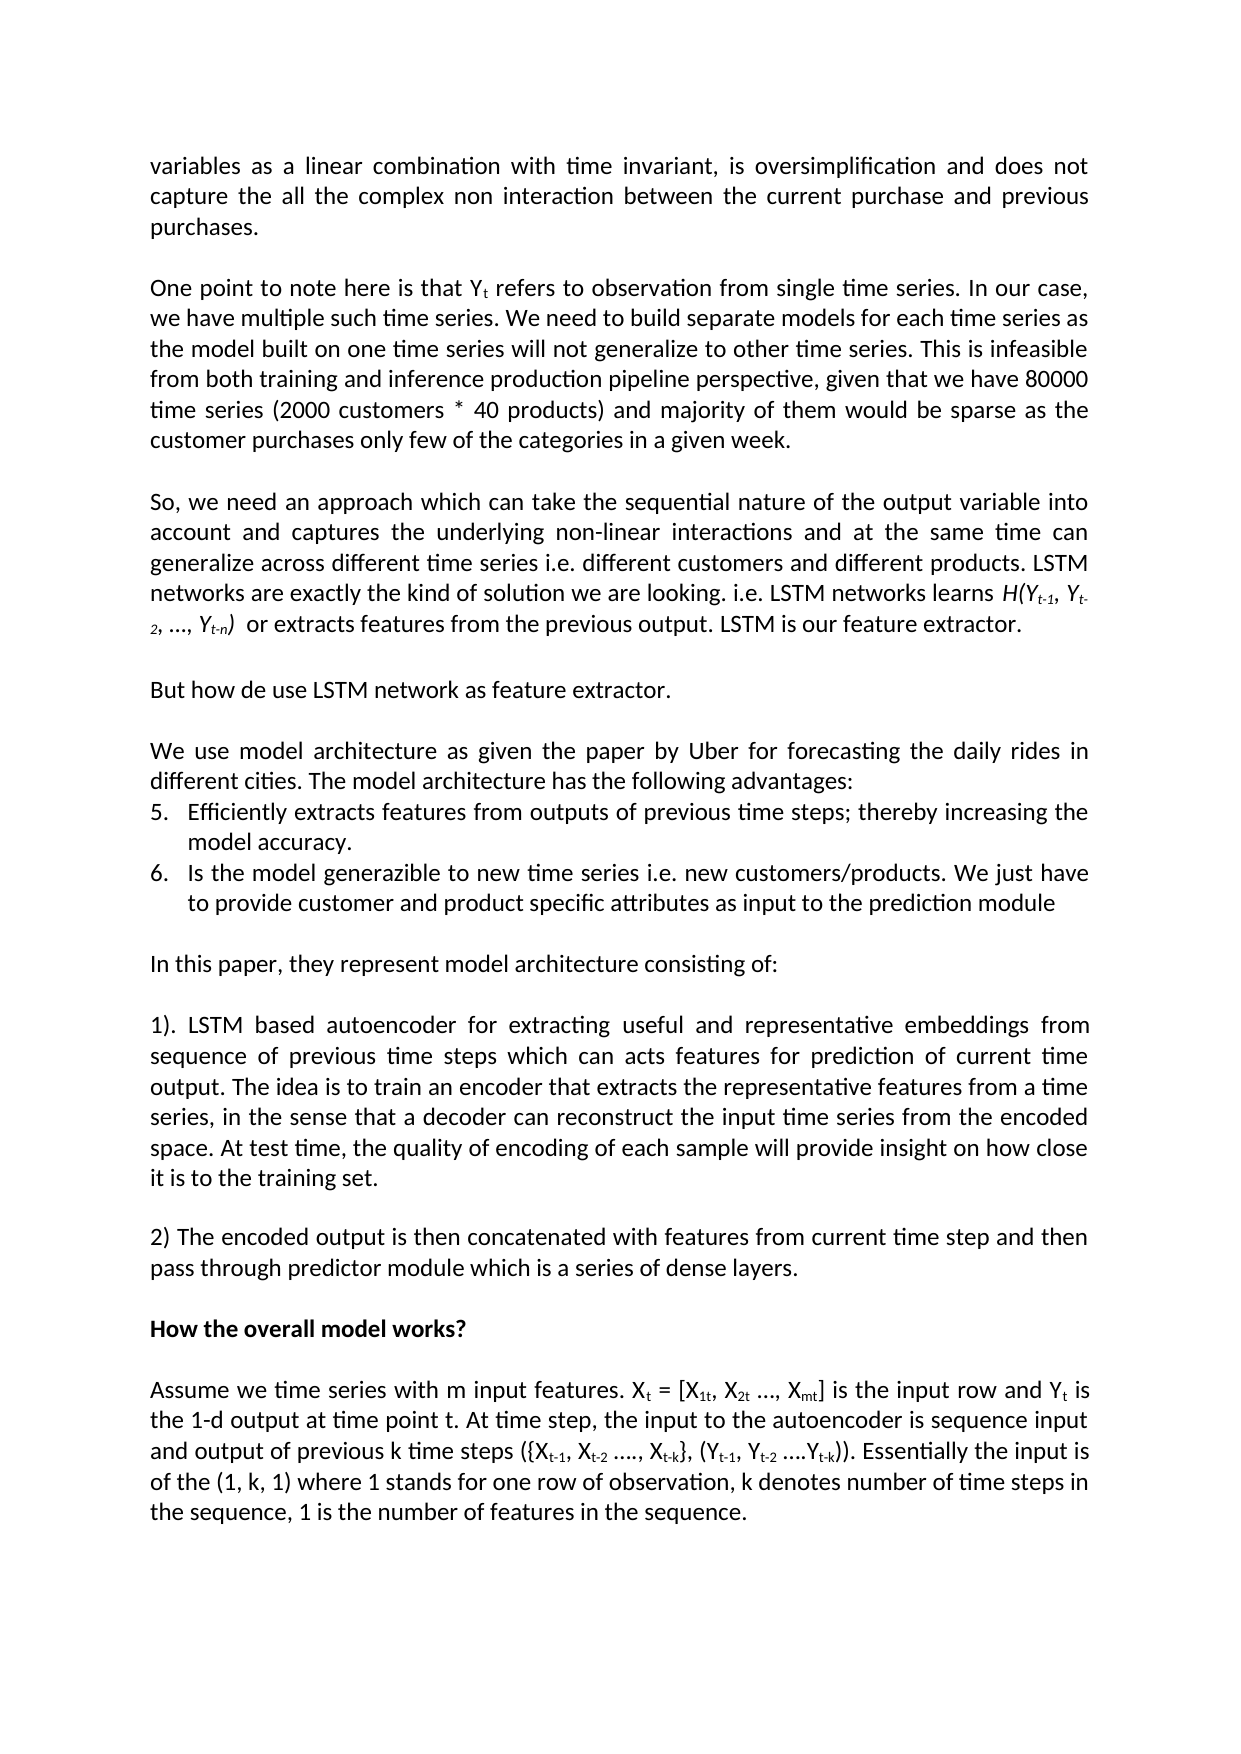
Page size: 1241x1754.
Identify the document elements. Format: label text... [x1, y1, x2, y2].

text One point to note here is that Yt refers to observation from single time series. In our case, we have multiple such time series. We need to build separate models for each time series as the model built on one time series will not generalize to other time series. This is infeasible from both training and inference production pipeline perspective, given that we have 80000 time series (2000 customers * 40 products) and majority of them would be sparse as the customer purchases only few of the categories in a given week. [150, 272, 1090, 455]
text 2) The encoded output is then concatenated with features from current time step and then pass through predictor module which is a series of dense layers. [150, 1222, 1090, 1283]
list Efficiently extracts features from outputs of previous time steps; thereby increasing the model accuracy. [150, 796, 1090, 857]
text Assume we time series with m input features. Xt = [X1t, X2t …, Xmt] is the input row and Yt is the 1-d output at time point t. At time step, the input to the autoencoder is sequence input and output of previous k time steps ({Xt-1, Xt-2 …., Xt-k}, (Yt-1, Yt-2 ….Yt-k)). Essentially the input is of the (1, k, 1) where 1 stands for one row of observation, k denotes number of time steps in the sequence, 1 is the number of features in the sequence. [150, 1374, 1090, 1527]
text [150, 150, 1090, 242]
text In this paper, they represent model architecture consisting of: [150, 949, 1090, 979]
text So, we need an approach which can take the sequential nature of the output variable into account and captures the underlying non-linear interactions and at the same time can generalize across different time series i.e. different customers and different products. LSTM networks are exactly the kind of solution we are looking. i.e. LSTM networks learns H(Yt-1, Yt-2, …, Yt-n) or extracts features from the previous output. LSTM is our feature extractor. [150, 486, 1090, 638]
text But how de use LSTM network as feature extractor. [150, 674, 1090, 704]
text How the overall model works? [150, 1313, 1090, 1344]
text We use model architecture as given the paper by Uber for forecasting the daily rides in different cities. The model architecture has the following advantages: [150, 735, 1090, 796]
list Is the model generazible to new time series i.e. new customers/products. We just have to provide customer and product specific attributes as input to the prediction module [150, 857, 1090, 918]
text 1). LSTM based autoencoder for extracting useful and representative embeddings from sequence of previous time steps which can acts features for prediction of current time output. The idea is to train an encoder that extracts the representative features from a time series, in the sense that a decoder can reconstruct the input time series from the encoded space. At test time, the quality of encoding of each sample will provide insight on how close it is to the training set. [150, 1010, 1090, 1193]
